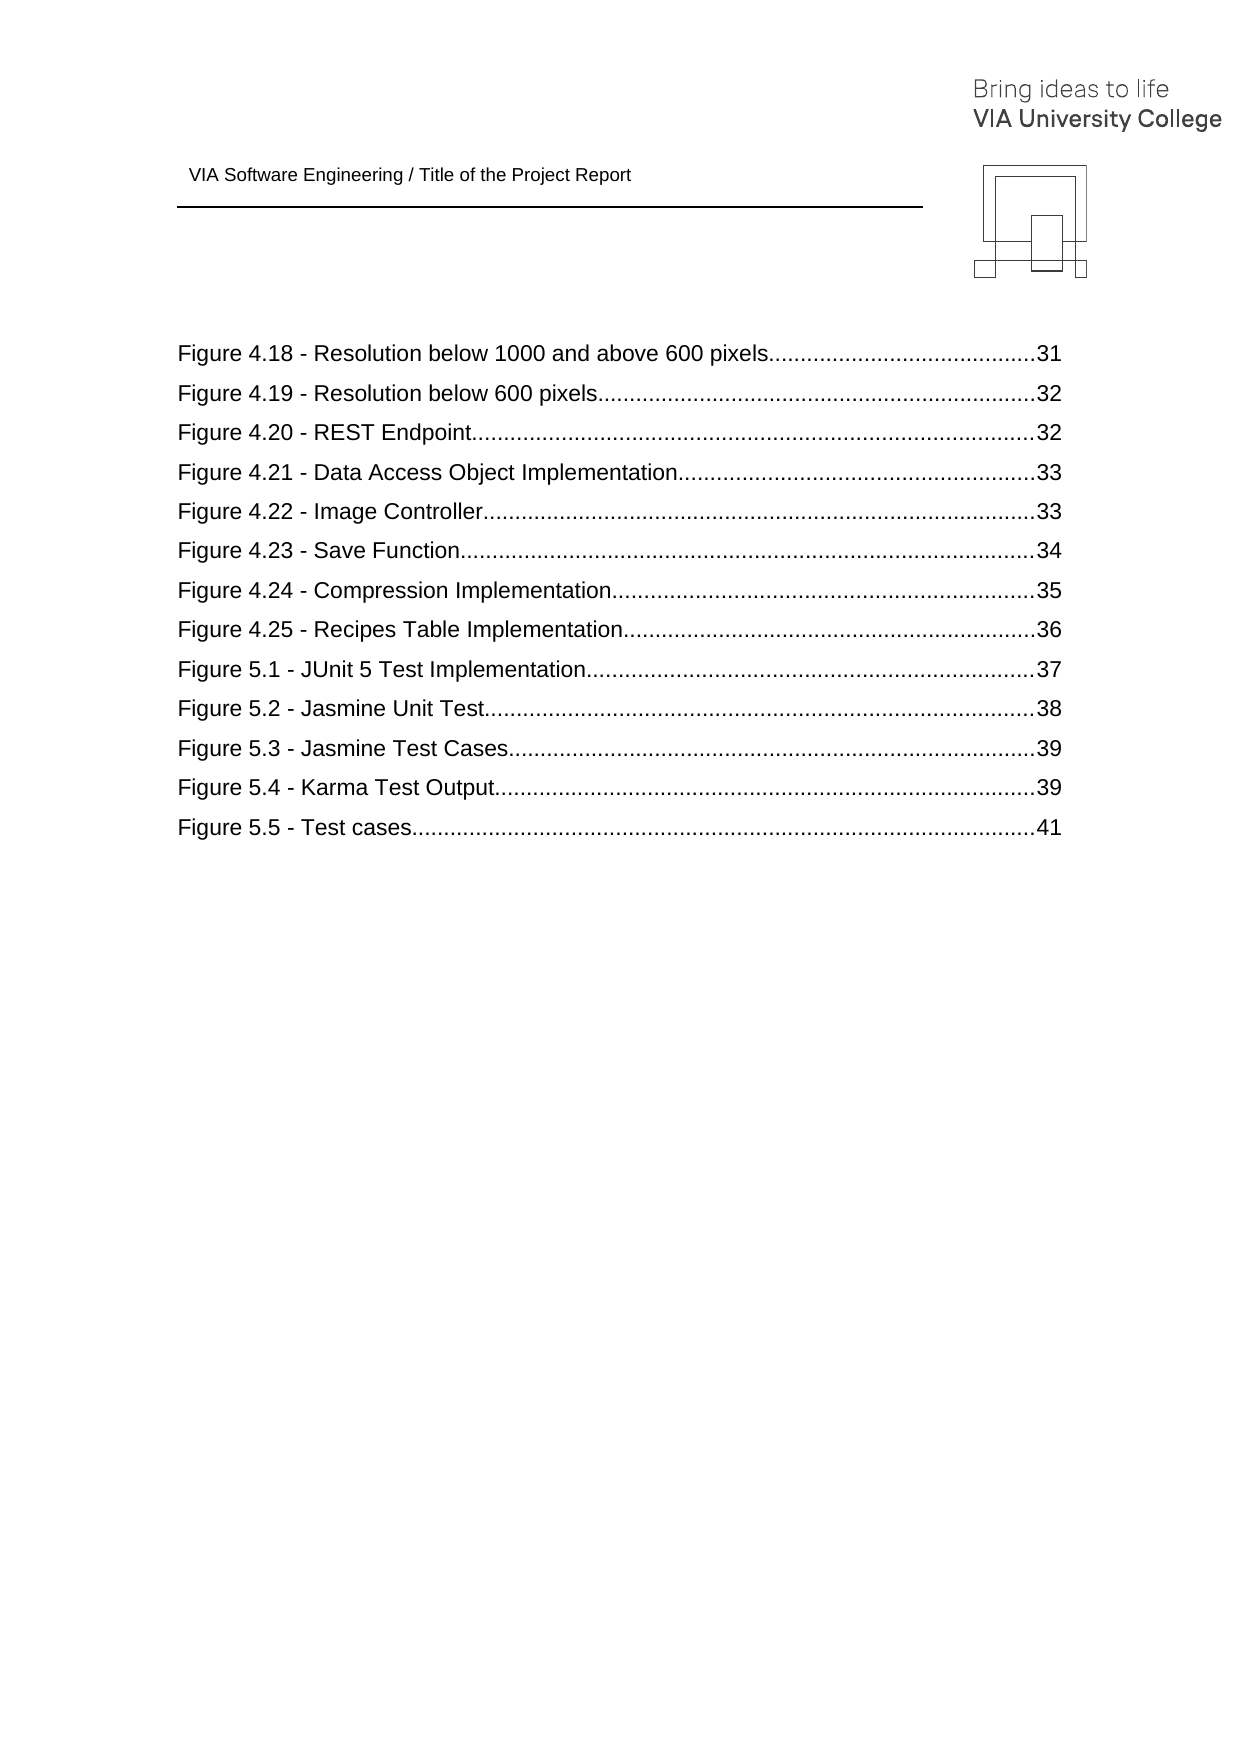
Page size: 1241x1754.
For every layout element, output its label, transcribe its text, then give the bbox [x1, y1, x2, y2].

text Figure 4.25 - Recipes Table Implementation 36 [177, 616, 1063, 643]
text Figure 4.24 - Compression Implementation 35 [177, 577, 1063, 603]
text Figure 5.1 - JUnit 5 Test Implementation 37 [177, 656, 1063, 682]
text Figure 4.21 - Data Access Object Implementation 33 [177, 458, 1063, 485]
text Figure 4.18 - Resolution below 1000 and above 600 pixels 31 [177, 340, 1063, 366]
text Figure 4.19 - Resolution below 600 pixels 32 [177, 379, 1063, 406]
text Figure 4.23 - Save Function 34 [177, 537, 1063, 564]
text Figure 5.3 - Jasmine Test Cases 39 [177, 735, 1063, 761]
text Figure 4.22 - Image Controller 33 [177, 498, 1063, 524]
text Figure 5.2 - Jasmine Unit Test 38 [177, 695, 1063, 722]
text Figure 4.20 - REST Endpoint 32 [177, 419, 1063, 445]
text Figure 5.5 - Test cases 41 [177, 814, 1063, 840]
text Figure 5.4 - Karma Test Output 39 [177, 774, 1063, 801]
